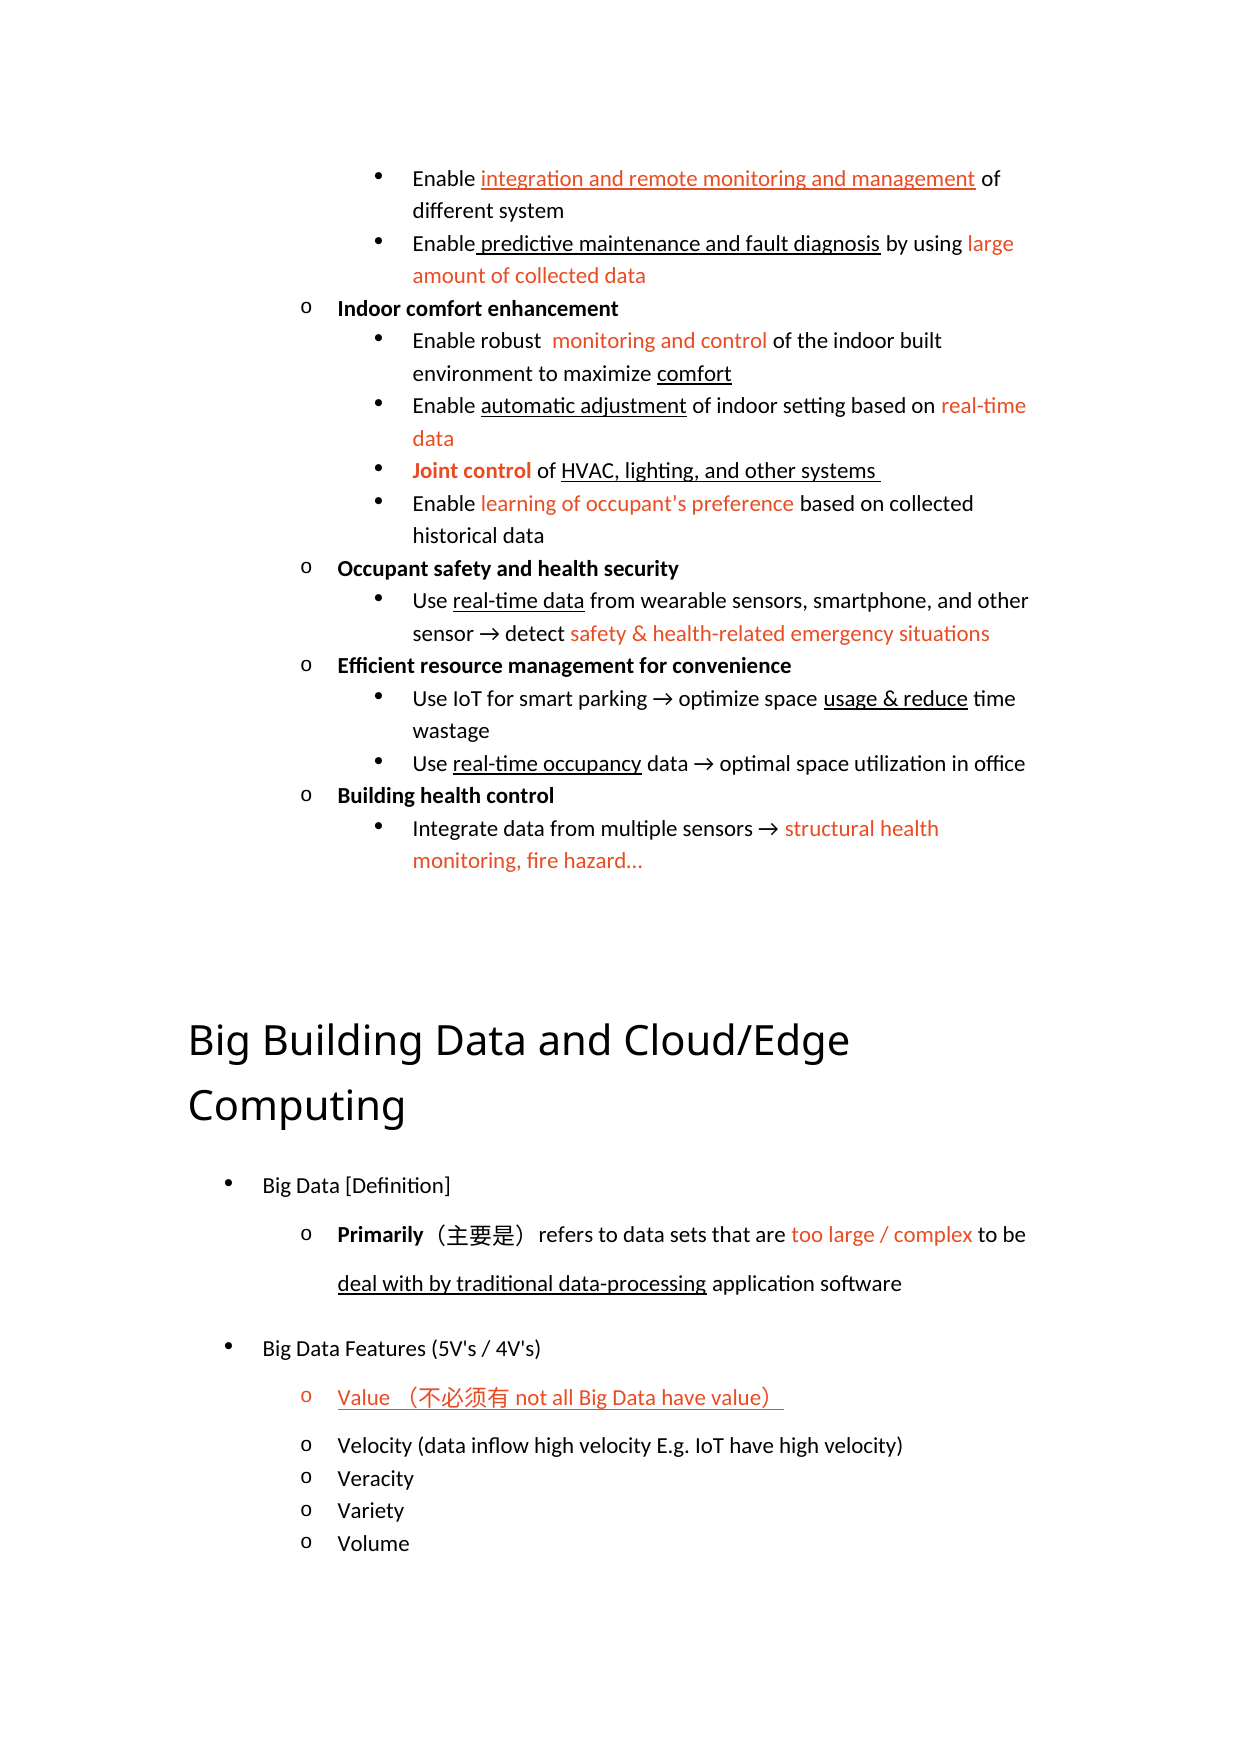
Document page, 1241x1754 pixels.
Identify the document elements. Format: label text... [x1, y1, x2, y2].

list Joint control of HVAC, lighting, and other systems [375, 454, 1053, 487]
list Integrate data from multiple sensors → structural health monitoring, fire hazard… [375, 812, 1053, 877]
list Value （不必须有 not all Big Data have value） [300, 1364, 1053, 1429]
list Volume [300, 1527, 1053, 1559]
list Occupant safety and health security [300, 552, 1053, 584]
list Efficient resource management for convenience [300, 649, 1053, 682]
list Building health control [300, 779, 1053, 812]
list Indoor comfort enhancement [300, 292, 1053, 324]
list Use real-time data from wearable sensors, smartphone, and other sensor → detect safety & health-related emergency situations [375, 584, 1053, 649]
list Enable robust monitoring and control of the indoor built environment to maximize comfort [375, 324, 1053, 389]
list Variety [300, 1494, 1053, 1527]
list Big Data Features (5V's / 4V's) [225, 1332, 1053, 1364]
text Big Building Data and Cloud/Edge Computing [187, 1007, 1053, 1137]
list Enable automatic adjustment of indoor setting based on real-time data [375, 389, 1053, 454]
list Use real-time occupancy data → optimal space utilization in office [375, 747, 1053, 779]
list Velocity (data inflow high velocity E.g. IoT have high velocity) [300, 1429, 1053, 1462]
list Primarily（主要是）refers to data sets that are too large / complex to be deal with by traditional data-processing application software [300, 1202, 1053, 1299]
list Veracity [300, 1462, 1053, 1494]
list Enable learning of occupant’s preference based on collected historical data [375, 487, 1053, 552]
list Enable predictive maintenance and fault diagnosis by using large amount of collected data [375, 227, 1053, 292]
list Big Data [Definition] [225, 1169, 1053, 1202]
list Use IoT for smart parking → optimize space usage & reduce time wastage [375, 682, 1053, 747]
list Enable integration and remote monitoring and management of different system [375, 162, 1053, 227]
